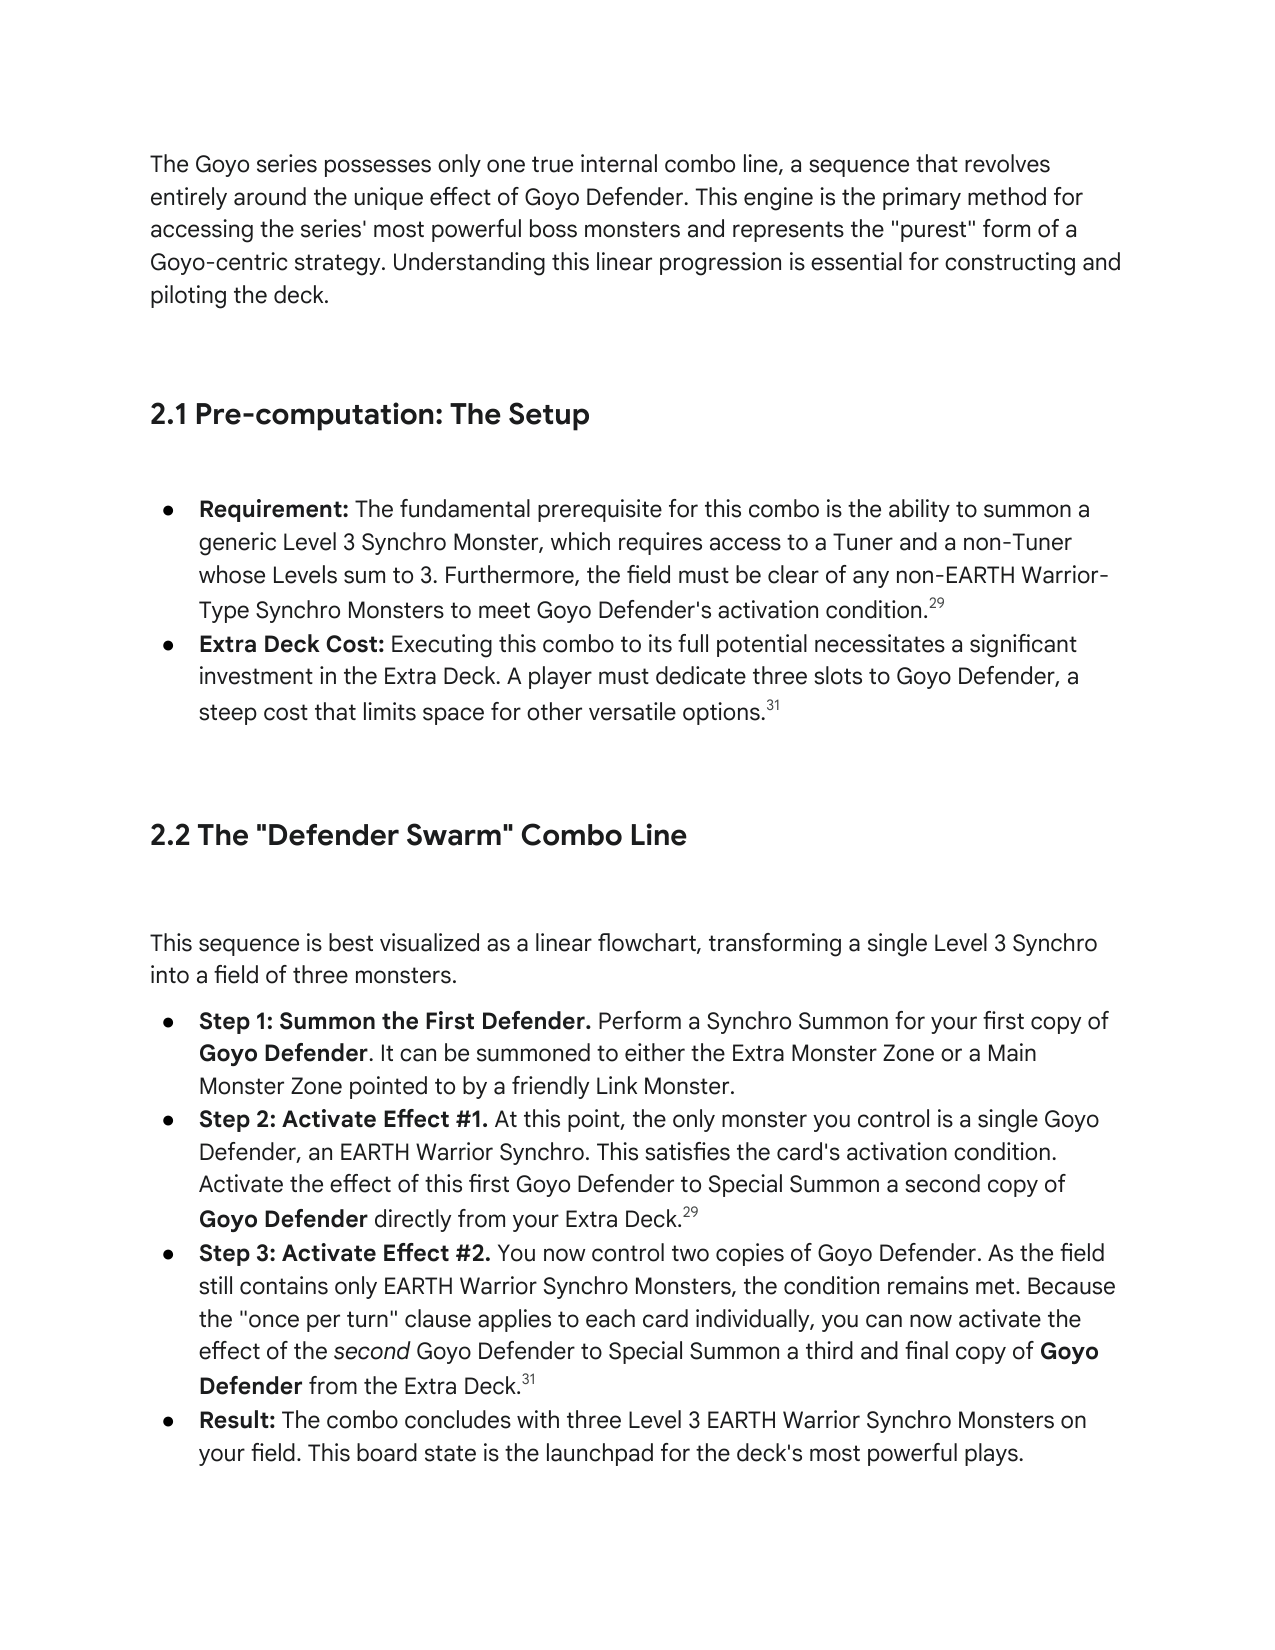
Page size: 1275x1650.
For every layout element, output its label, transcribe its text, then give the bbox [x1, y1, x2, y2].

list Step 2: Activate Effect #1. At this point, the only monster you control is a single Goyo Defender, an EARTH Warrior Synchro. This satisfies the card's activation condition. Activate the effect of this first Goyo Defender to Special Summon a second copy of Goyo Defender directly from your Extra Deck.29 [161, 1105, 1125, 1235]
list Step 1: Summon the First Defender. Perform a Synchro Summon for your first copy of Goyo Defender. It can be summoned to either the Extra Monster Zone or a Main Monster Zone pointed to by a friendly Link Monster. [161, 1007, 1125, 1101]
text The Goyo series possesses only one true internal combo line, a sequence that revolves entirely around the unique effect of Goyo Defender. This engine is the primary method for accessing the series' most powerful boss monsters and represents the "purest" form of a Goyo-centric strategy. Understanding this linear progression is essential for constructing and piloting the deck. [150, 150, 1125, 309]
subtitle 2.1 Pre-computation: The Setup [150, 396, 1125, 433]
list Requirement: The fundamental prerequisite for this combo is the ability to summon a generic Level 3 Synchro Monster, which requires access to a Tuner and a non-Tuner whose Levels sum to 3. Furthermore, the field must be clear of any non-EARTH Warrior-Type Synchro Monsters to meet Goyo Defender's activation condition.29 [161, 496, 1125, 626]
subtitle 2.2 The "Defender Swarm" Combo Line [150, 817, 1125, 854]
list Step 3: Activate Effect #2. You now control two copies of Goyo Defender. As the field still contains only EARTH Warrior Synchro Monsters, the condition remains met. Because the "once per turn" clause applies to each card individually, you can now activate the effect of the second Goyo Defender to Special Summon a third and final copy of Goyo Defender from the Extra Deck.31 [161, 1239, 1125, 1402]
list Result: The combo concludes with three Level 3 EARTH Warrior Synchro Monsters on your field. This board state is the launchpad for the deck's most powerful plays. [161, 1406, 1125, 1468]
list Extra Deck Cost: Executing this combo to its full potential necessitates a significant investment in the Extra Deck. A player must dedicate three slots to Goyo Defender, a steep cost that limits space for other versatile options.31 [161, 630, 1125, 727]
text This sequence is best visualized as a linear flowchart, transforming a single Level 3 Synchro into a field of three monsters. [150, 929, 1125, 991]
